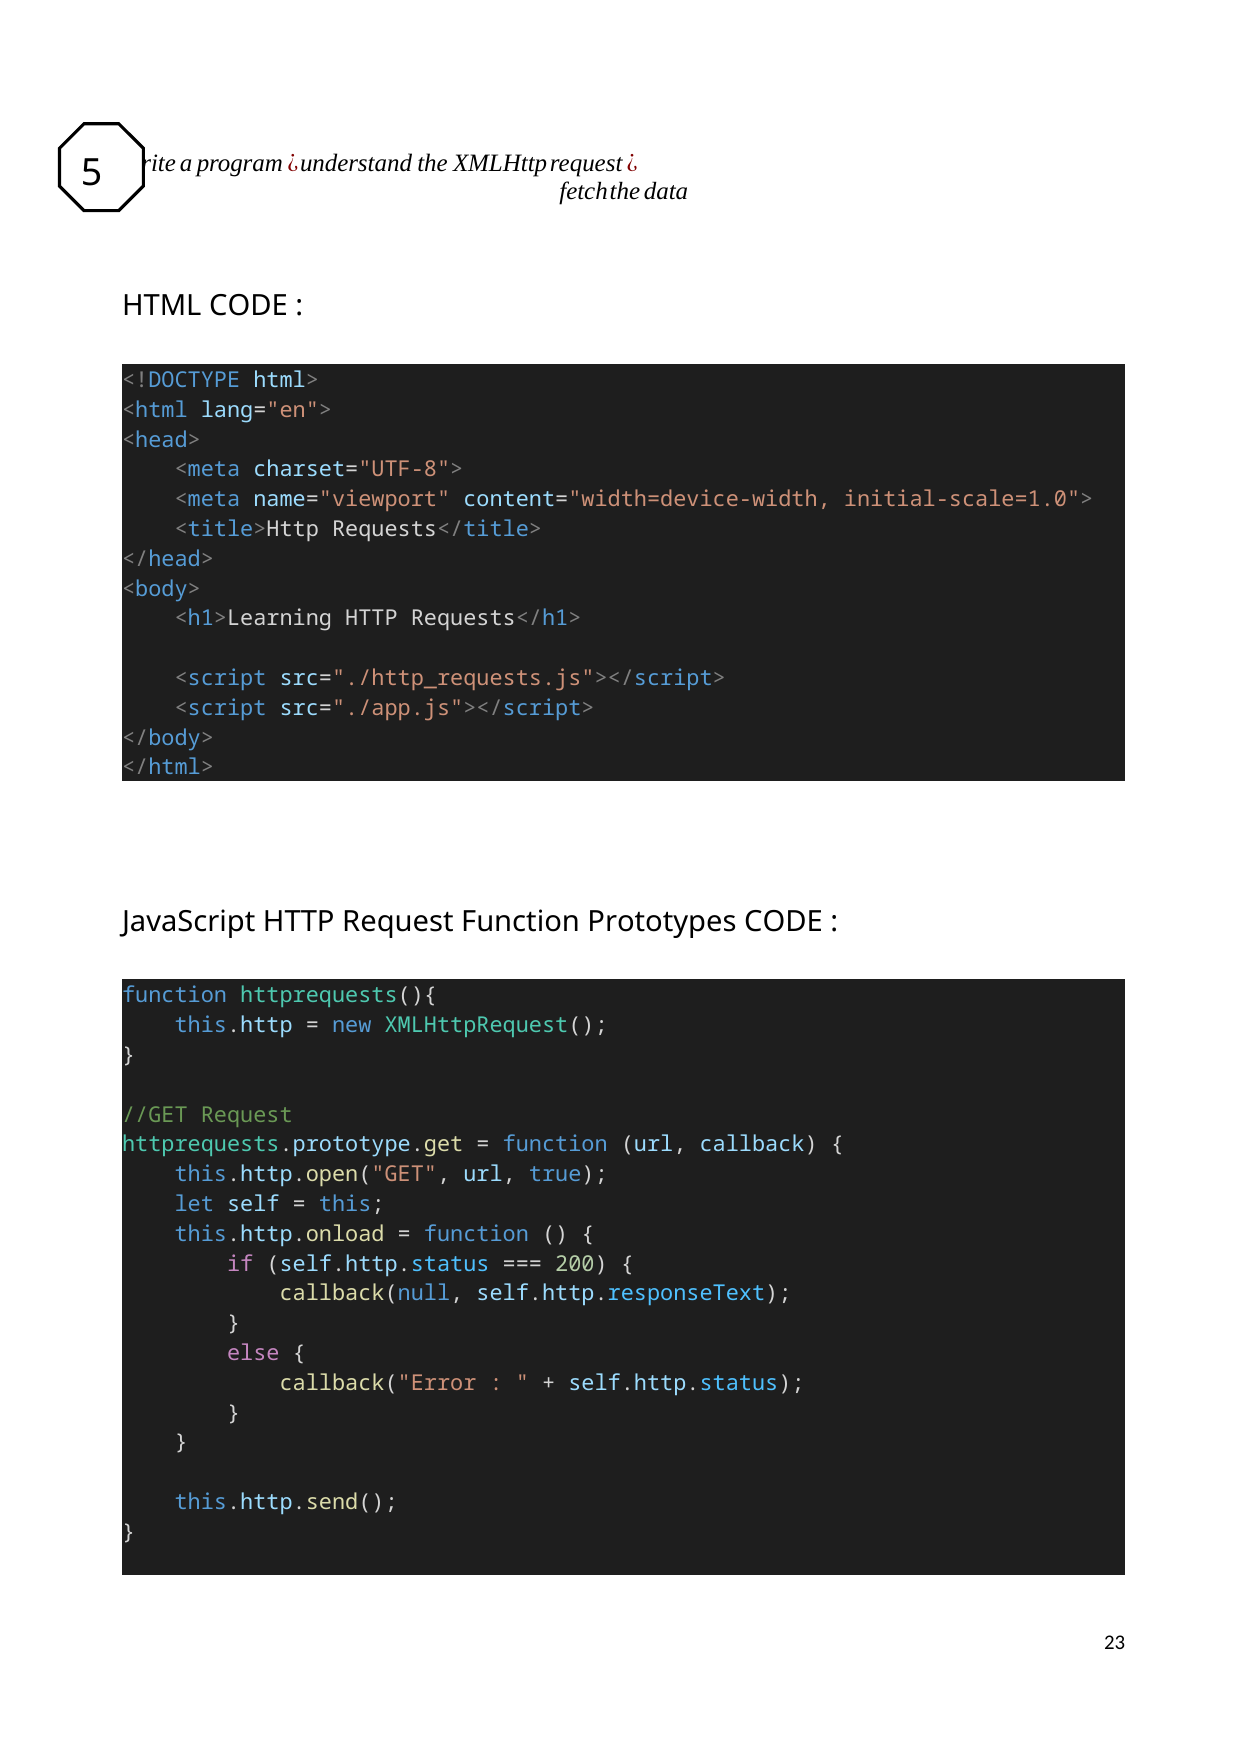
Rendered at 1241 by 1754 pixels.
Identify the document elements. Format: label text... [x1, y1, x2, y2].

text function httprequests(){ [122, 979, 1125, 1009]
text <html lang="en"> [122, 394, 1125, 423]
text callback("Error : " + self.http.status); [122, 1367, 1125, 1397]
text </html> [122, 751, 1125, 781]
text } [122, 1426, 1125, 1456]
text this.http.send(); [122, 1486, 1125, 1516]
text } [122, 1516, 1125, 1546]
text <meta name="viewport" content="width=device-width, initial-scale=1.0"> [122, 483, 1125, 513]
text } [122, 1039, 1125, 1069]
text </head> [122, 543, 1125, 572]
text <script src="./http_requests.js"></script> [122, 662, 1125, 692]
text <body> [122, 572, 1125, 602]
text </body> [122, 721, 1125, 751]
text <head> [122, 423, 1125, 453]
text let self = this; [122, 1188, 1125, 1218]
text } [122, 1397, 1125, 1426]
text <meta charset="UTF-8"> [122, 453, 1125, 483]
text HTML CODE : [122, 284, 1125, 324]
text httprequests.prototype.get = function (url, callback) { [122, 1128, 1125, 1158]
text <!DOCTYPE html> [122, 364, 1125, 394]
text JavaScript HTTP Request Function Prototypes CODE : [122, 900, 1125, 940]
text if (self.http.status === 200) { [122, 1248, 1125, 1277]
text <h1>Learning HTTP Requests</h1> [122, 602, 1125, 632]
text <script src="./app.js"></script> [122, 692, 1125, 721]
text else { [122, 1337, 1125, 1367]
text this.http = new XMLHttpRequest(); [122, 1009, 1125, 1039]
text <title>Http Requests</title> [122, 513, 1125, 543]
text } [122, 1307, 1125, 1337]
text callback(null, self.http.responseText); [122, 1277, 1125, 1307]
text //GET Request [122, 1099, 1125, 1128]
text this.http.onload = function () { [122, 1218, 1125, 1248]
text this.http.open("GET", url, true); [122, 1158, 1125, 1188]
